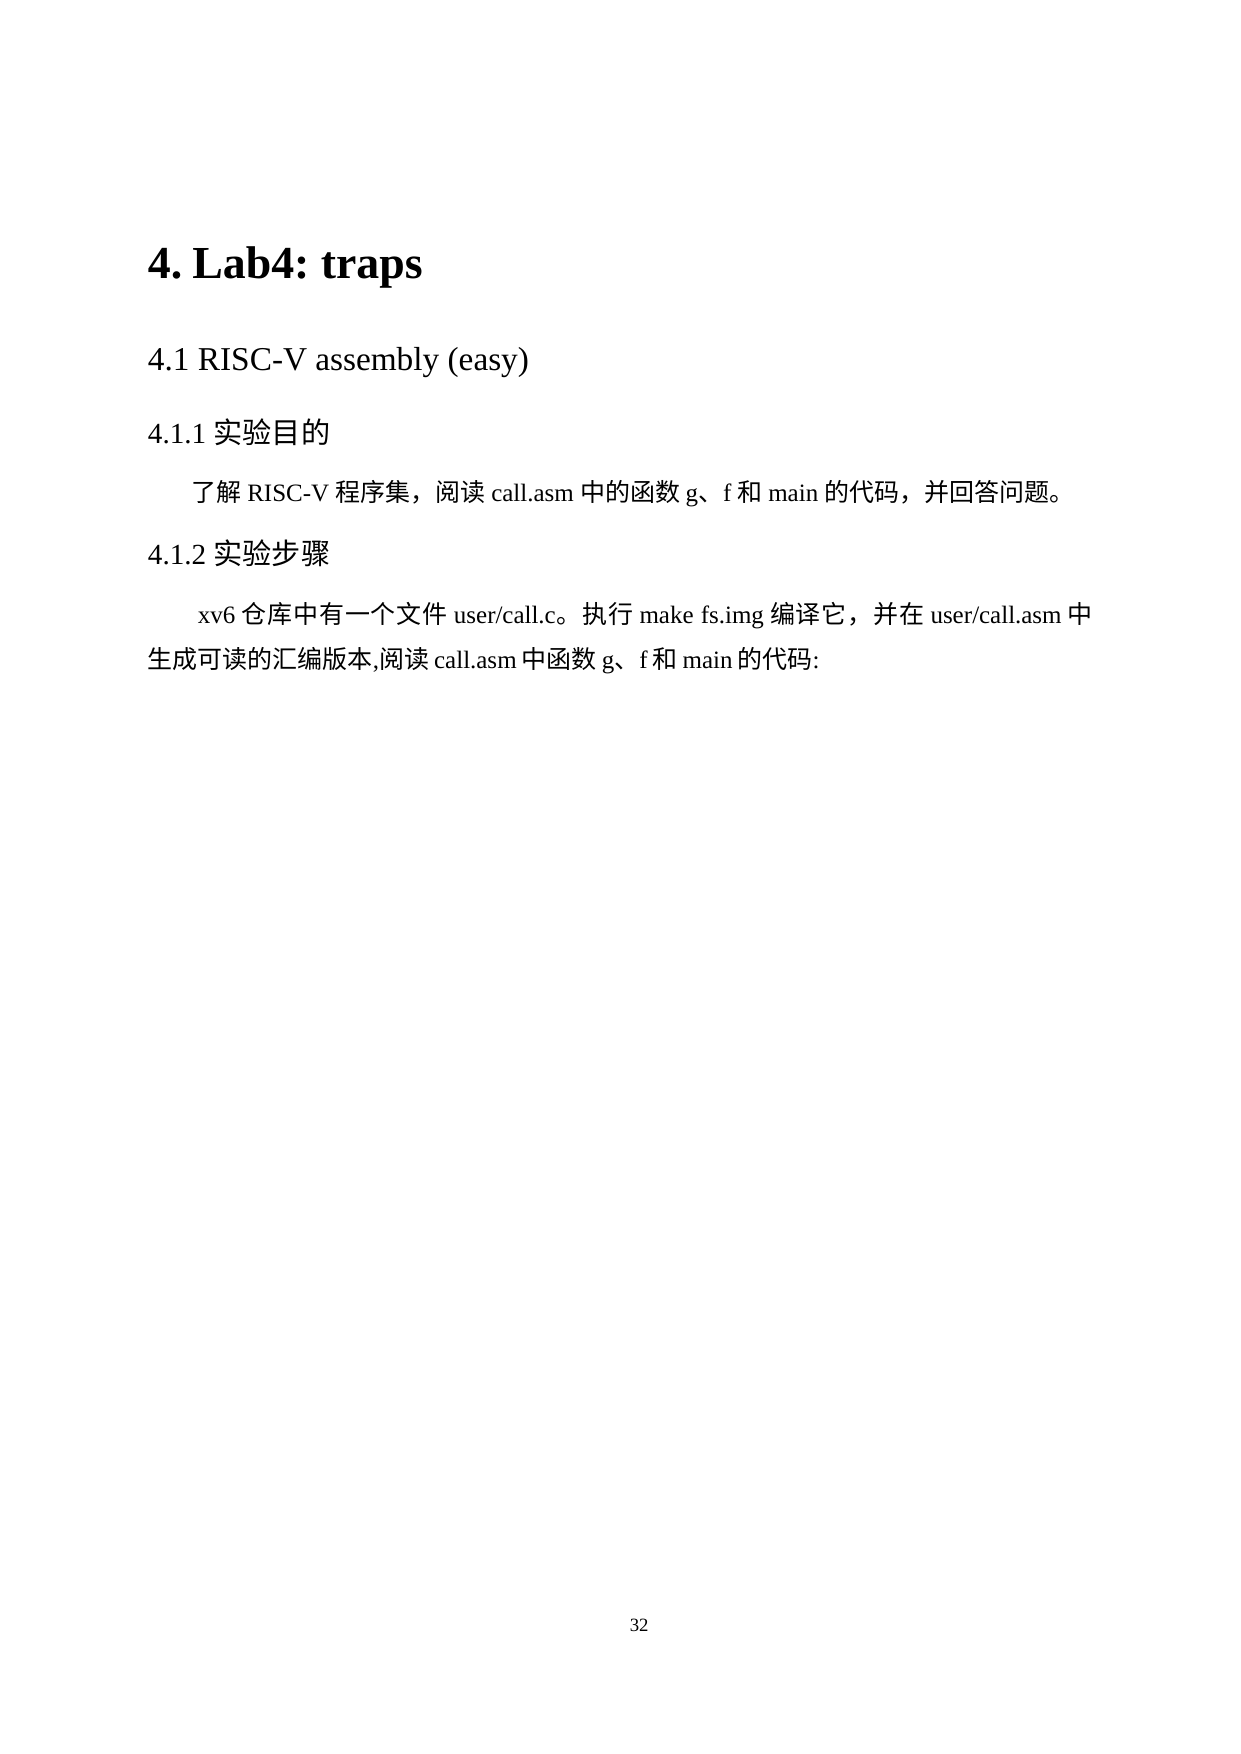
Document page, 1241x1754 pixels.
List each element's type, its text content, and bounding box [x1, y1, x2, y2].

subtitle 实验目的 [148, 409, 1092, 452]
subtitle 实验步骤 [148, 531, 1092, 573]
text xv6仓库中有一个文件user/call.c。执行make fs.img编译它，并在user/call.asm中生成可读的汇编版本,阅读call.asm中函数g、f和main的代码: [148, 594, 1092, 676]
subtitle Lab4: traps [148, 235, 1092, 288]
text 了解 RISC-V 程序集，阅读 call.asm 中的函数 g、f 和 main 的代码，并回答问题。 [148, 473, 1092, 509]
subtitle RISC-V assembly (easy) [148, 339, 1092, 378]
